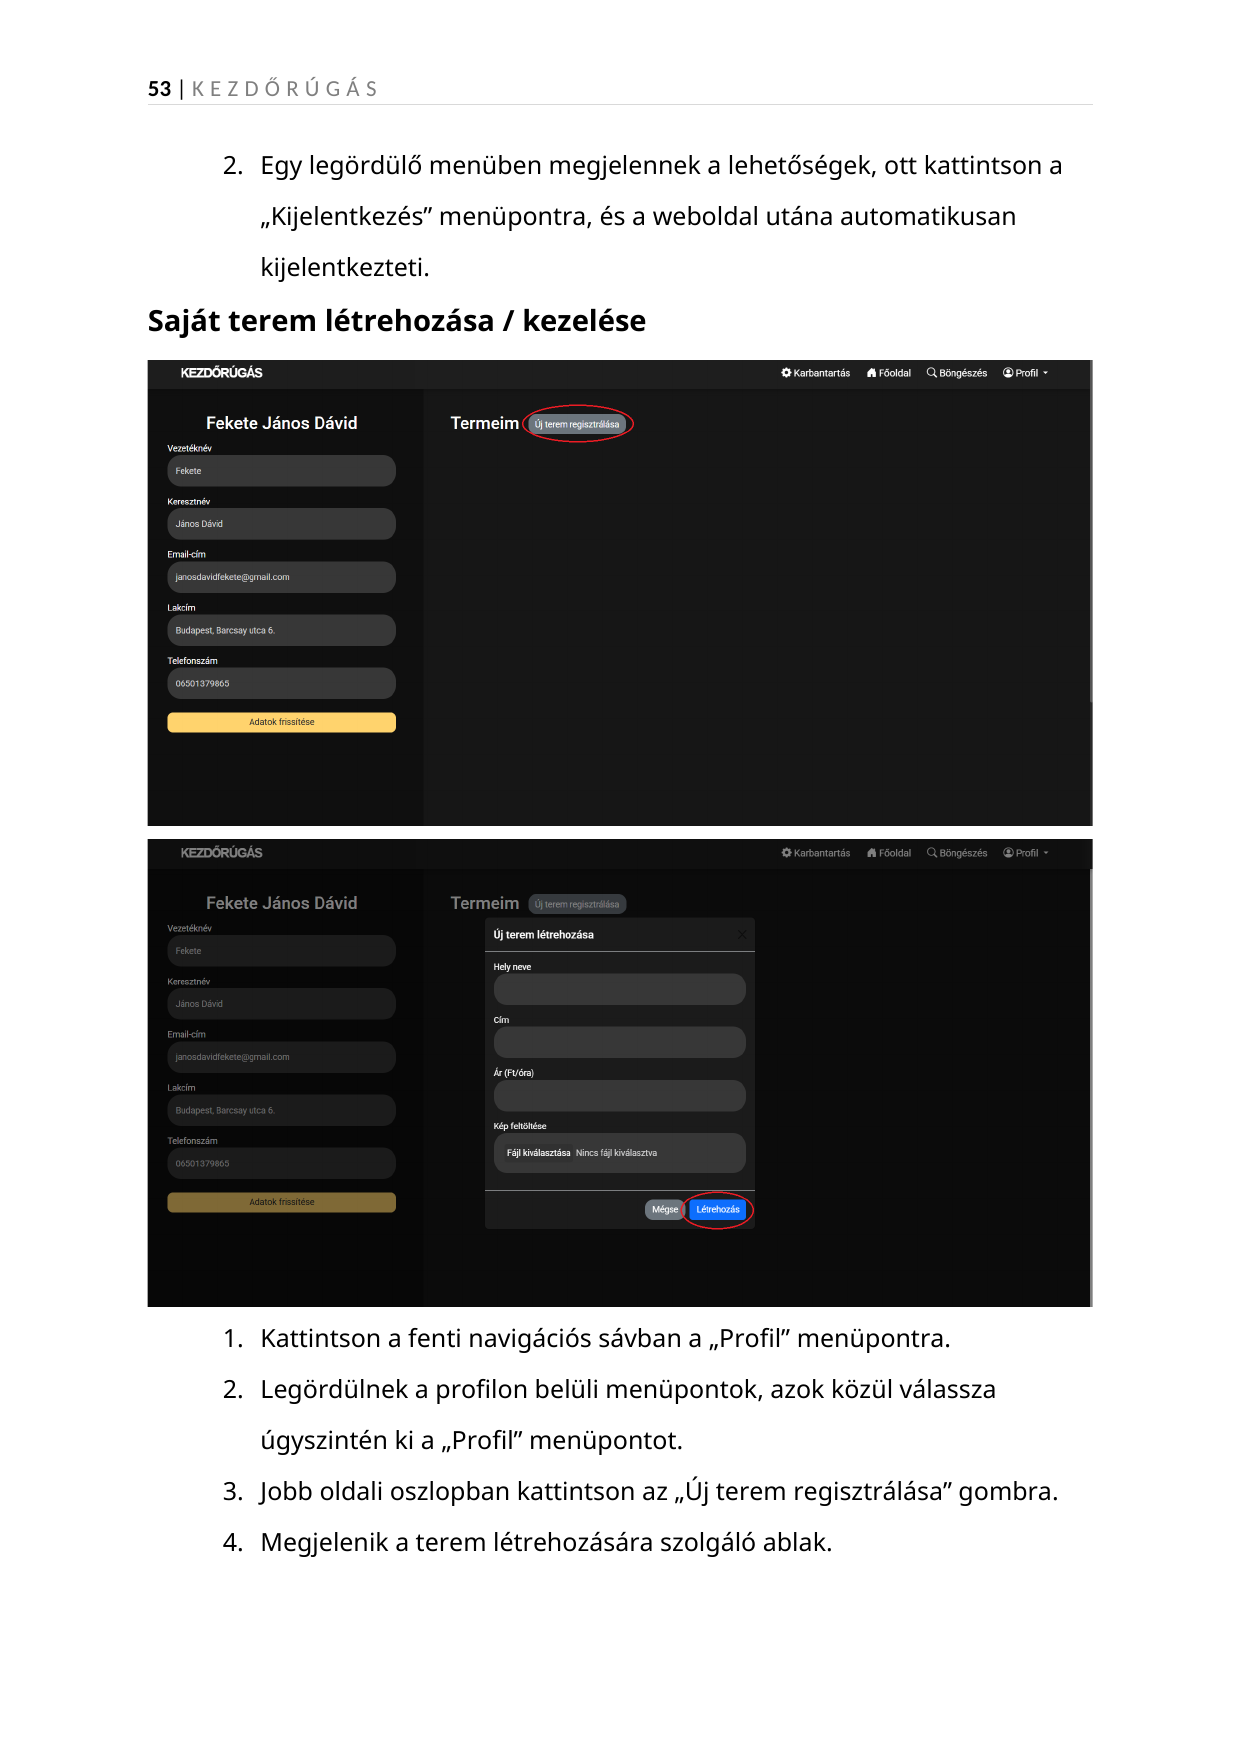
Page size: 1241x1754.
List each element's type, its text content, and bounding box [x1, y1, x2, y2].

list Egy legördülő menüben megjelennek a lehetőségek, ott kattintson a „Kijelentkezés” menüpontra, és a weboldal utána automatikusan kijelentkezteti. [223, 148, 1093, 284]
list Legördülnek a profilon belüli menüpontok, azok közül válassza úgyszintén ki a „Profil” menüpontot. [223, 1372, 1093, 1457]
picture [147, 360, 1093, 826]
list Megjelenik a terem létrehozására szolgáló ablak. [223, 1525, 1093, 1559]
picture [147, 839, 1093, 1307]
list Jobb oldali oszlopban kattintson az „Új terem regisztrálása” gombra. [223, 1474, 1093, 1508]
list Kattintson a fenti navigációs sávban a „Profil” menüpontra. [223, 1321, 1093, 1355]
list Saját terem létrehozása / kezelése [148, 301, 1093, 340]
